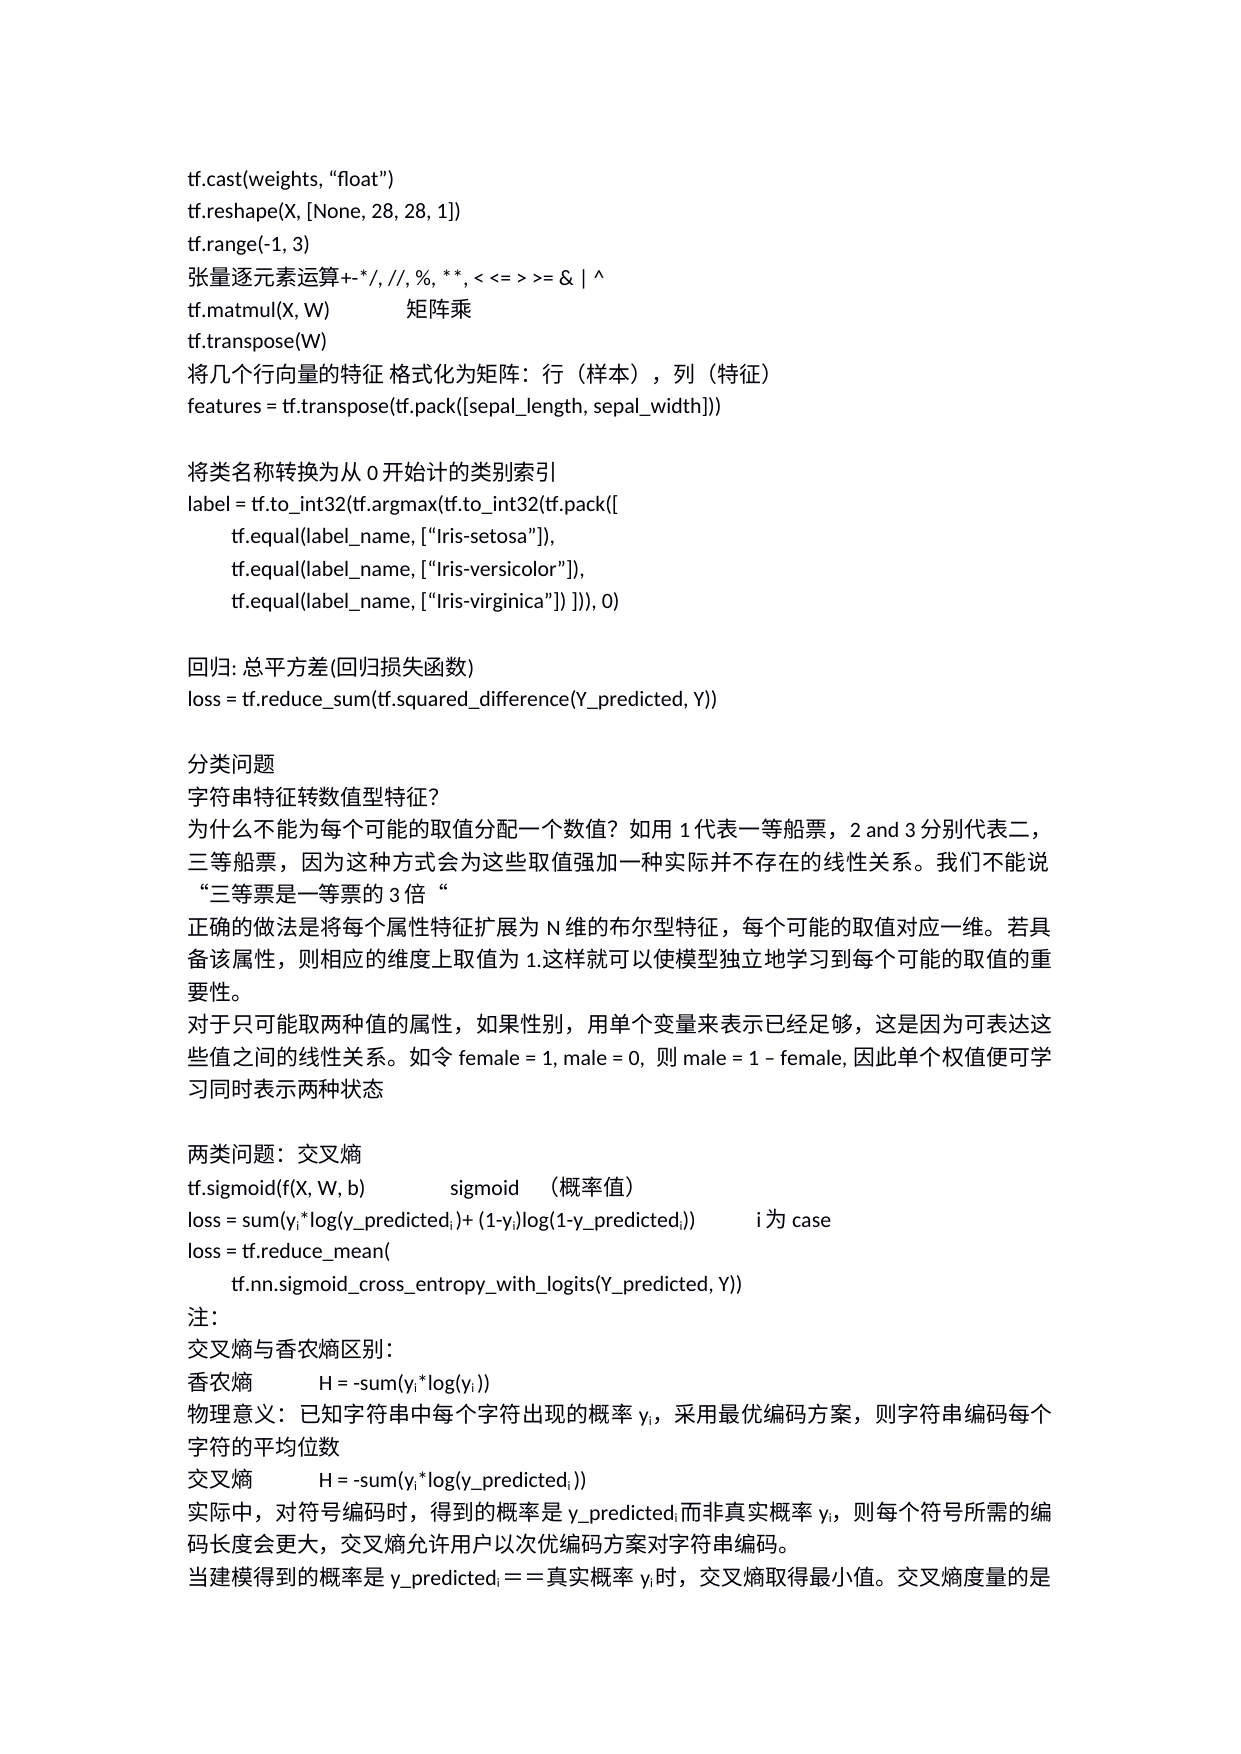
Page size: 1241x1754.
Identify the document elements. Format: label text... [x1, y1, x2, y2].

text tf.nn.sigmoid_cross_entropy_with_logits(Y_predicted, Y)) [187, 1267, 1053, 1299]
text 实际中，对符号编码时，得到的概率是y_predictedi 而非真实概率 yi，则每个符号所需的编码长度会更大，交叉熵允许用户以次优编码方案对字符串编码。 [187, 1494, 1053, 1559]
text 正确的做法是将每个属性特征扩展为N维的布尔型特征，每个可能的取值对应一维。若具备该属性，则相应的维度上取值为1.这样就可以使模型独立地学习到每个可能的取值的重要性。 [187, 909, 1053, 1007]
text tf.equal(label_name, [“Iris-virginica”]) ])), 0) [187, 584, 1053, 617]
text 回归: 总平方差(回归损失函数) [187, 649, 1053, 682]
text 交叉熵与香农熵区别： [187, 1332, 1053, 1364]
text 对于只可能取两种值的属性，如果性别，用单个变量来表示已经足够，这是因为可表达这些值之间的线性关系。如令female = 1, male = 0, 则male = 1 – female, 因此单个权值便可学习同时表示两种状态 [187, 1007, 1053, 1104]
text tf.transpose(W) [187, 324, 1053, 357]
text tf.range(-1, 3) [187, 227, 1053, 259]
text loss = sum(yi*log(y_predictedi )+ (1-yi)log(1-y_predictedi)) i为case [187, 1202, 1053, 1234]
text tf.matmul(X, W) 矩阵乘 [187, 292, 1053, 324]
text 张量逐元素运算+-*/, //, %, **, < <= > >= & | ^ [187, 259, 1053, 292]
text tf.equal(label_name, [“Iris-versicolor”]), [187, 552, 1053, 584]
text loss = tf.reduce_sum(tf.squared_difference(Y_predicted, Y)) [187, 682, 1053, 714]
text label = tf.to_int32(tf.argmax(tf.to_int32(tf.pack([ [187, 487, 1053, 519]
text tf.reshape(X, [None, 28, 28, 1]) [187, 194, 1053, 227]
text 交叉熵 H = -sum(yi*log(y_predictedi )) [187, 1462, 1053, 1494]
text 注： [187, 1299, 1053, 1332]
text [187, 1559, 1053, 1592]
text 将几个行向量的特征 格式化为矩阵：行（样本），列（特征） [187, 357, 1053, 389]
text features = tf.transpose(tf.pack([sepal_length, sepal_width])) [187, 389, 1053, 422]
text 字符串特征转数值型特征？ [187, 779, 1053, 812]
text 物理意义：已知字符串中每个字符出现的概率 yi，采用最优编码方案，则字符串编码每个字符的平均位数 [187, 1397, 1053, 1462]
text tf.sigmoid(f(X, W, b) sigmoid （概率值） [187, 1169, 1053, 1202]
text tf.cast(weights, “float”) [187, 162, 1053, 194]
text loss = tf.reduce_mean( [187, 1234, 1053, 1267]
text 将类名称转换为从0开始计的类别索引 [187, 454, 1053, 487]
text 为什么不能为每个可能的取值分配一个数值？如用1代表一等船票，2 and 3分别代表二，三等船票，因为这种方式会为这些取值强加一种实际并不存在的线性关系。我们不能说“三等票是一等票的3倍“ [187, 812, 1053, 909]
text 分类问题 [187, 747, 1053, 779]
text tf.equal(label_name, [“Iris-setosa”]), [187, 519, 1053, 552]
text 香农熵 H = -sum(yi*log(yi )) [187, 1364, 1053, 1397]
text 两类问题：交叉熵 [187, 1137, 1053, 1169]
